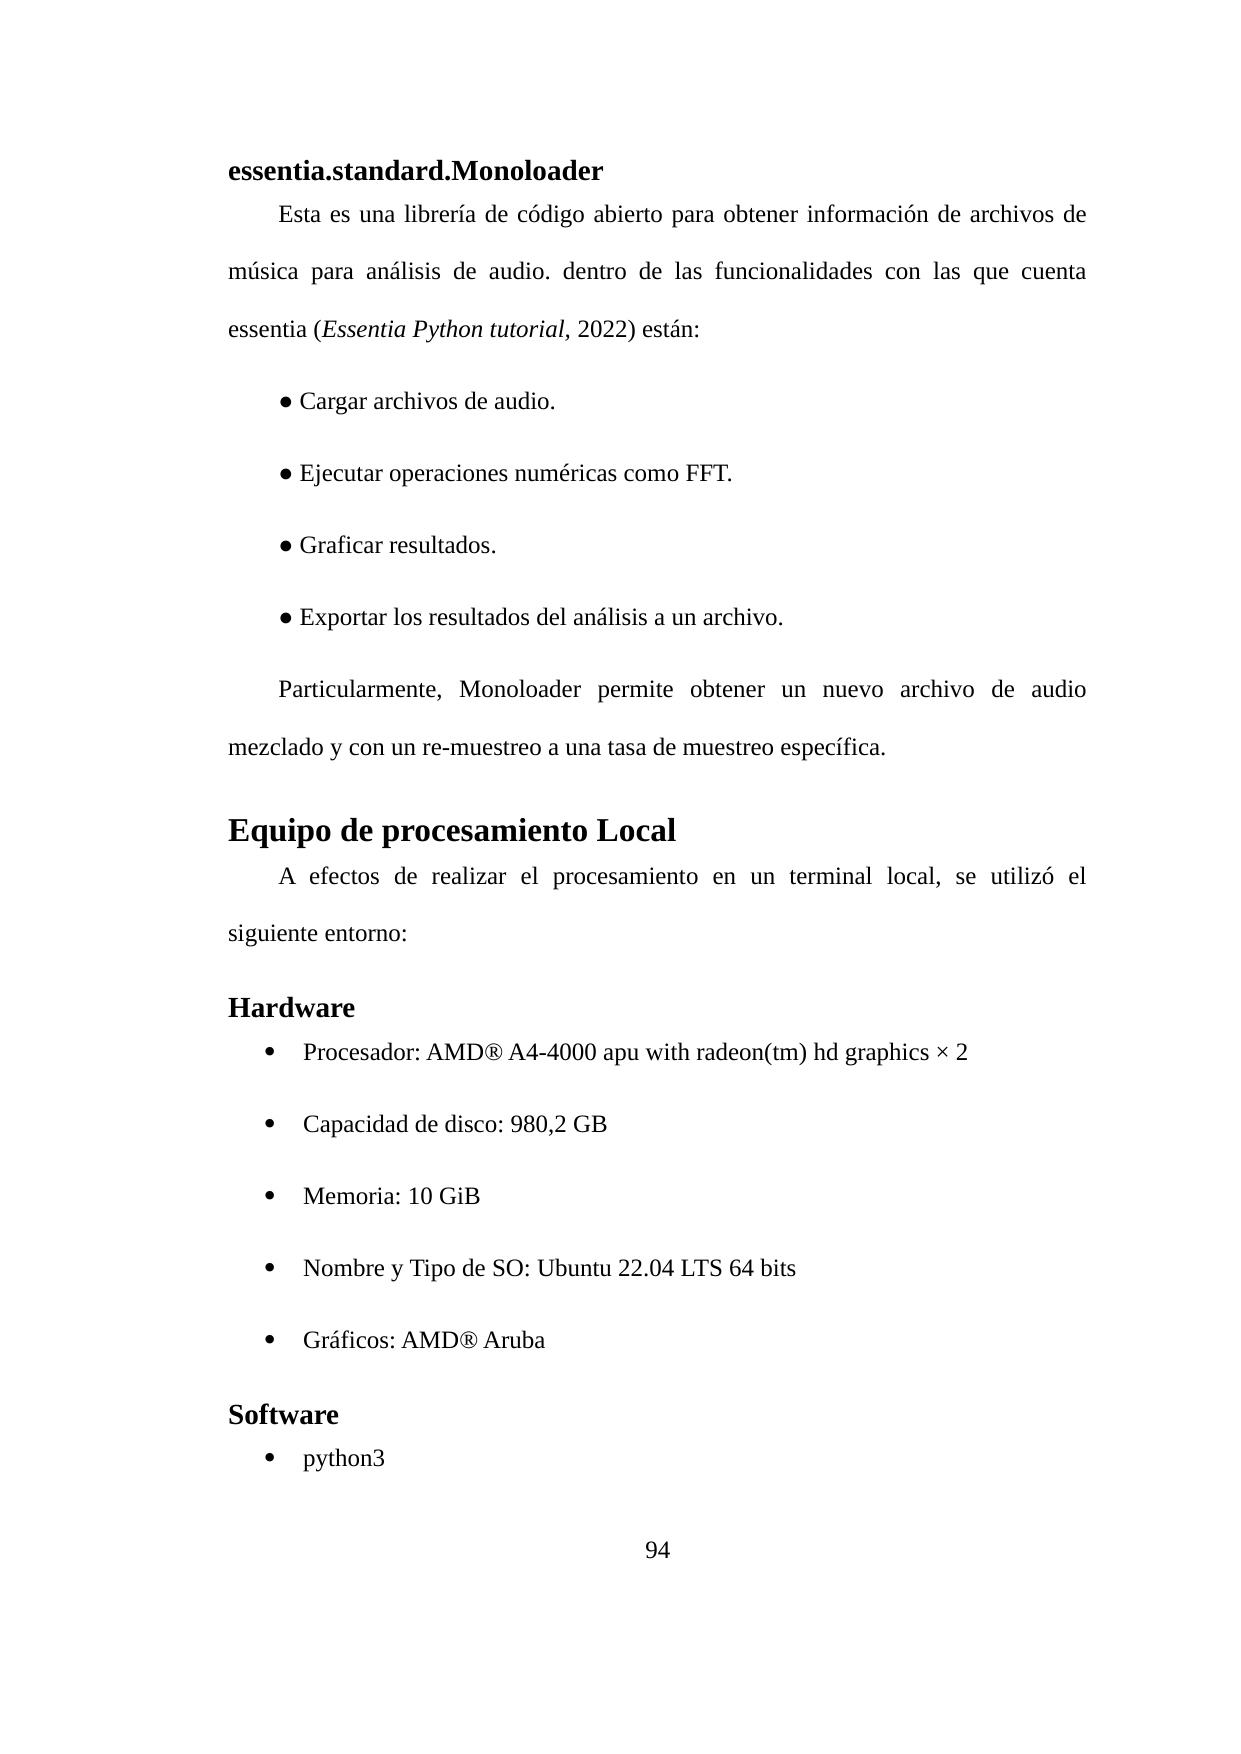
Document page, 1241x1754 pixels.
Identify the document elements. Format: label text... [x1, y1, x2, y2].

text ● Ejecutar operaciones numéricas como FFT. [228, 458, 1087, 487]
text ● Graficar resultados. [228, 530, 1087, 559]
list Procesador: AMD® A4-4000 apu with radeon(tm) hd graphics × 2 [265, 1037, 1087, 1065]
list Nombre y Tipo de SO: Ubuntu 22.04 LTS 64 bits [265, 1253, 1087, 1282]
subtitle Hardware [228, 991, 1087, 1024]
text ● Cargar archivos de audio. [228, 386, 1087, 415]
list Gráficos: AMD® Aruba [265, 1325, 1087, 1354]
subtitle Equipo de procesamiento Local [228, 810, 1087, 848]
text ● Exportar los resultados del análisis a un archivo. [228, 602, 1087, 631]
list Capacidad de disco: 980,2 GB [265, 1109, 1087, 1137]
text Particularmente, Monoloader permite obtener un nuevo archivo de audio mezclado y con un re-muestreo a una tasa de muestreo específica. [228, 674, 1087, 761]
text Esta es una librería de código abierto para obtener información de archivos de música para análisis de audio. dentro de las funcionalidades con las que cuenta essentia (Essentia Python tutorial, 2022) están: [228, 199, 1087, 343]
list Memoria: 10 GiB [265, 1181, 1087, 1209]
subtitle essentia.standard.Monoloader [228, 153, 1087, 186]
text A efectos de realizar el procesamiento en un terminal local, se utilizó el siguiente entorno: [228, 861, 1087, 947]
subtitle Software [228, 1397, 1087, 1431]
list python3 [265, 1443, 1087, 1472]
